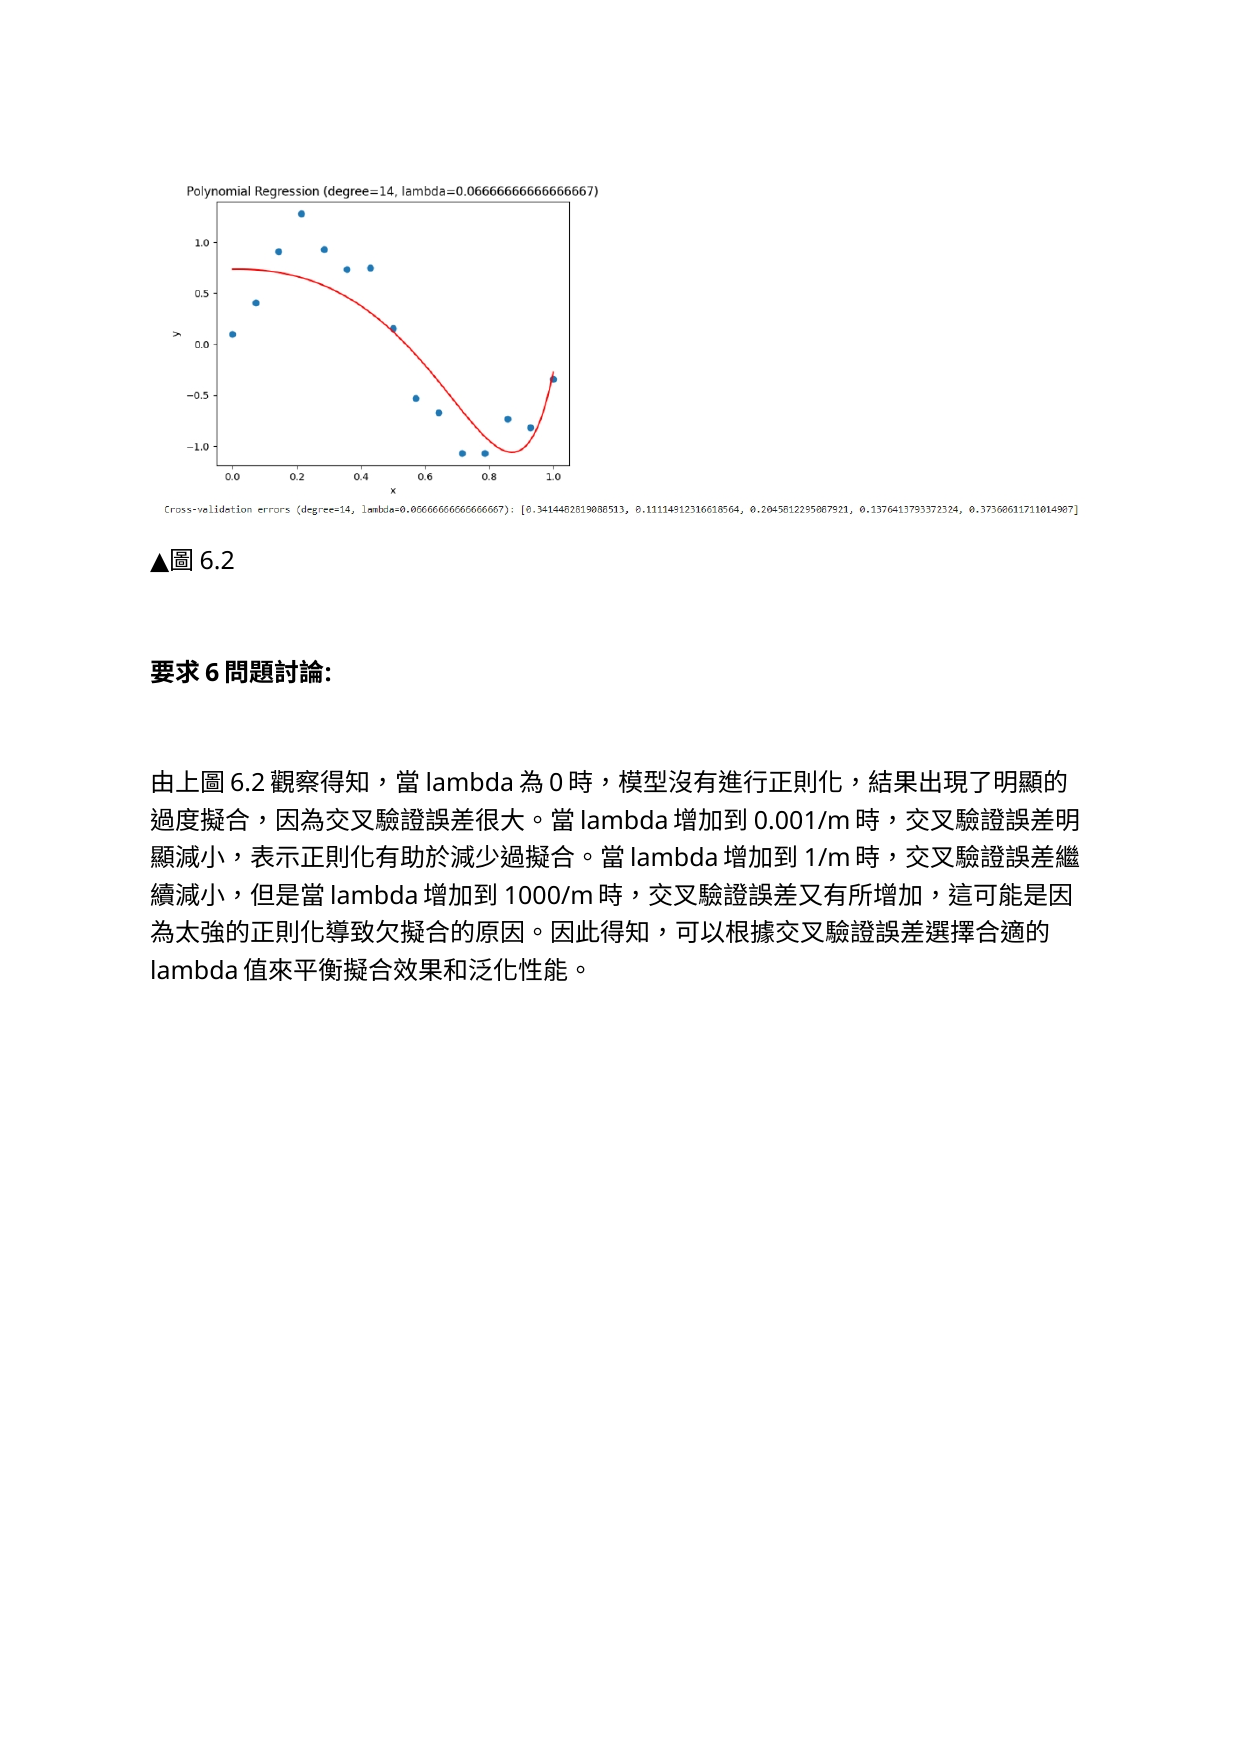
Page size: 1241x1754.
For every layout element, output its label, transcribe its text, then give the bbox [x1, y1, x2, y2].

text ▲圖6.2 [150, 539, 1090, 577]
subtitle 要求6問題討論: [150, 652, 1090, 689]
picture [150, 164, 1089, 532]
text 由上圖6.2觀察得知，當lambda為0時，模型沒有進行正則化，結果出現了明顯的過度擬合，因為交叉驗證誤差很大。當lambda增加到0.001/m時，交叉驗證誤差明顯減小，表示正則化有助於減少過擬合。當lambda增加到1/m時，交叉驗證誤差繼續減小，但是當lambda增加到1000/m時，交叉驗證誤差又有所增加，這可能是因為太強的正則化導致欠擬合的原因。因此得知，可以根據交叉驗證誤差選擇合適的lambda值來平衡擬合效果和泛化性能。 [150, 762, 1090, 987]
